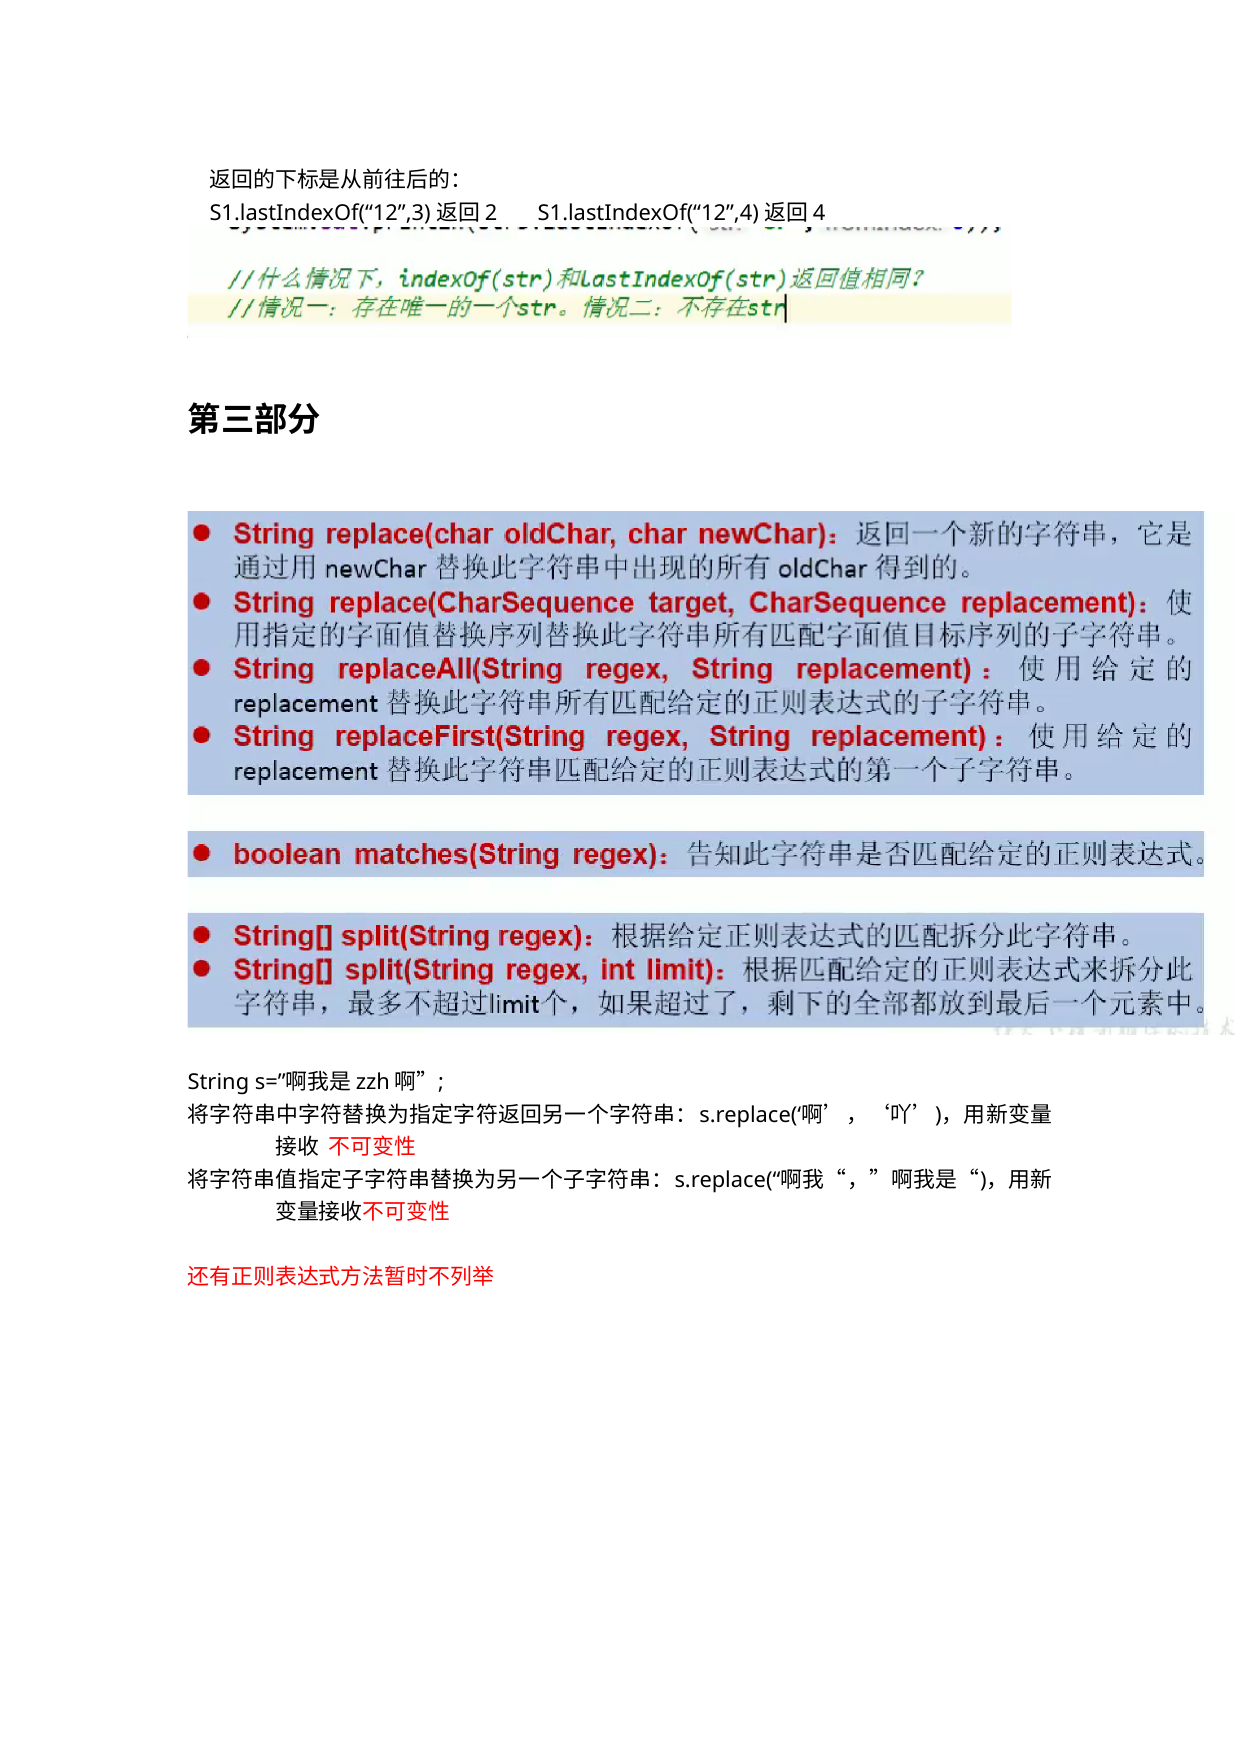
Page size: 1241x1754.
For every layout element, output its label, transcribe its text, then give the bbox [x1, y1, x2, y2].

text 将字符串值指定子字符串替换为另一个子字符串：s.replace(“啊我“，”啊我是“)，用新变量接收不可变性 [187, 1161, 1053, 1226]
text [187, 162, 1053, 194]
text String s=”啊我是zzh啊”; [187, 1064, 1053, 1096]
text 还有正则表达式方法暂时不列举 [187, 1259, 1053, 1291]
picture [187, 227, 1012, 338]
text S1.lastIndexOf(“12”,3) 返回2 S1.lastIndexOf(“12”,4) 返回4 [187, 194, 1053, 227]
picture [187, 511, 1235, 1035]
subtitle 第三部分 [187, 384, 1053, 449]
text 将字符串中字符替换为指定字符返回另一个字符串：s.replace(‘啊’，‘吖’)，用新变量接收 不可变性 [187, 1096, 1053, 1161]
